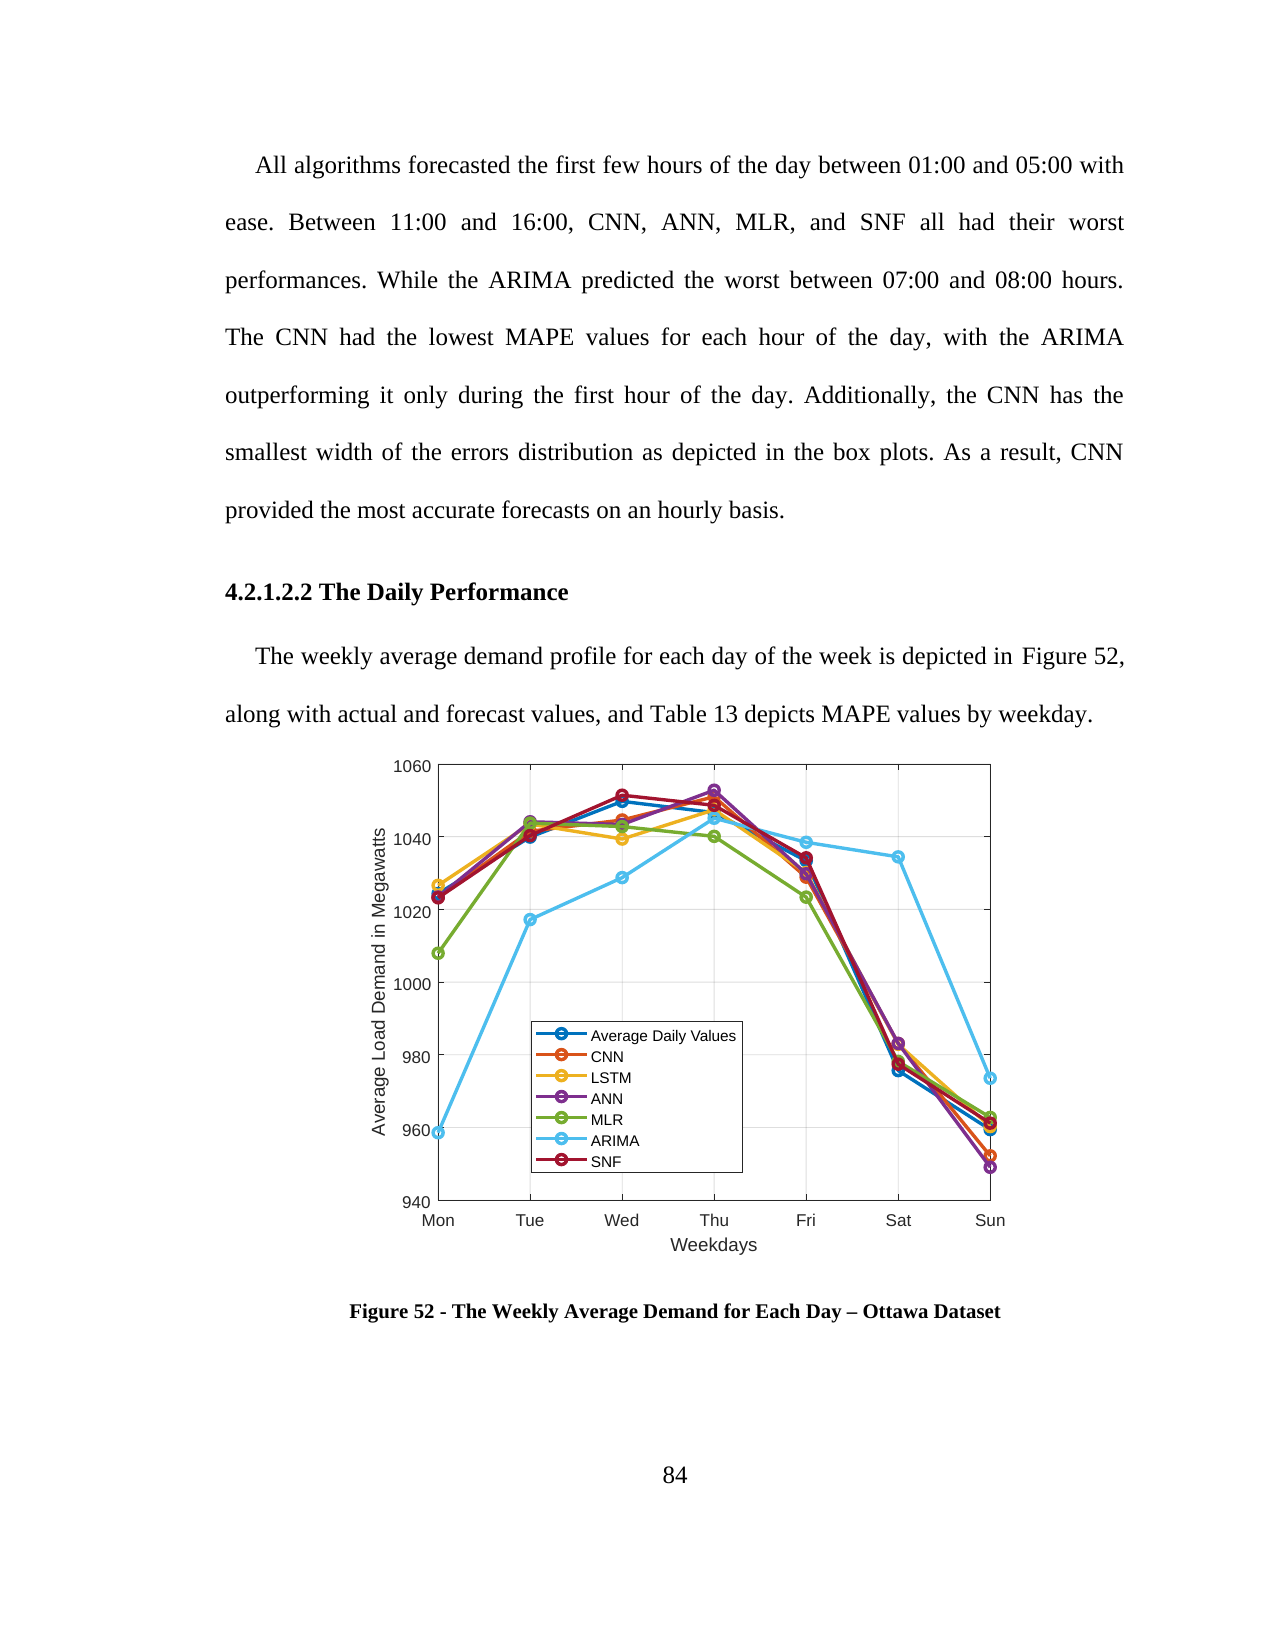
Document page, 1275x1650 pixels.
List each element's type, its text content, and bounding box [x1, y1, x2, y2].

text Figure 52 - The Weekly Average Demand for Each Day – Ottawa Dataset [225, 1299, 1125, 1323]
text All algorithms forecasted the first few hours of the day between 01:00 and 05:00 with ease. Between 11:00 and 16:00, CNN, ANN, MLR, and SNF all had their worst performances. While the ARIMA predicted the worst between 07:00 and 08:00 hours. The CNN had the lowest MAPE values for each hour of the day, with the ARIMA outperforming it only during the first hour of the day. Additionally, the CNN has the smallest width of the errors distribution as depicted in the box plots. As a result, CNN provided the most accurate forecasts on an hourly basis. [225, 150, 1125, 524]
text The weekly average demand profile for each day of the week is depicted in Figure 52, along with actual and forecast values, and Table 13 depicts MAPE values by weekday. [225, 641, 1125, 727]
subtitle 4.2.1.2.2 The Daily Performance [225, 577, 1125, 606]
